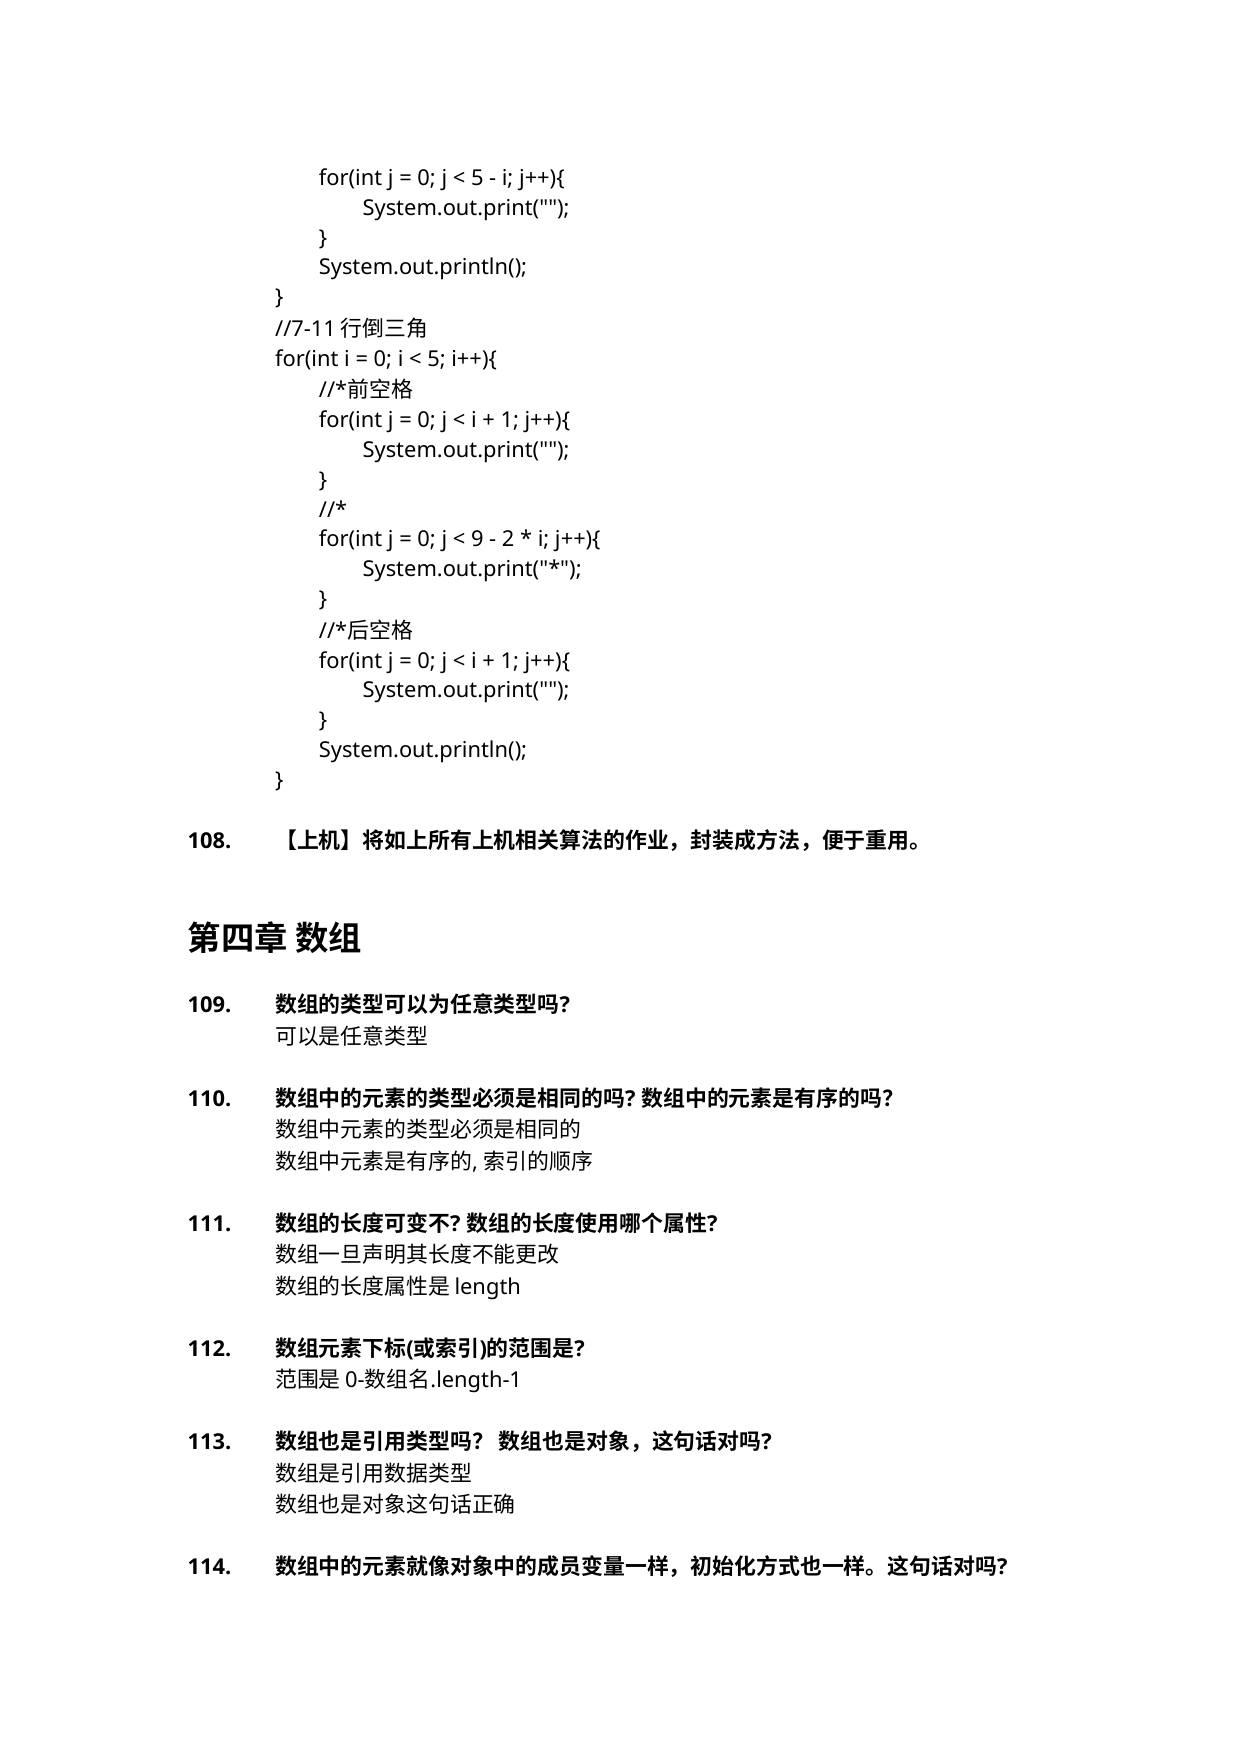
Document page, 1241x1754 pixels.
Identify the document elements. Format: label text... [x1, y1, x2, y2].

text 数组一旦声明其长度不能更改 [275, 1237, 1053, 1269]
text } [275, 281, 1053, 311]
text 可以是任意类型 [275, 1019, 1053, 1051]
list 数组中的元素的类型必须是相同的吗? 数组中的元素是有序的吗？ [187, 1081, 1053, 1112]
text System.out.print(""); [275, 434, 1053, 464]
text System.out.print(""); [275, 674, 1053, 704]
text 数组是引用数据类型 [275, 1456, 1053, 1487]
text for(int j = 0; j < i + 1; j++){ [275, 404, 1053, 434]
text for(int j = 0; j < i + 1; j++){ [275, 644, 1053, 674]
text //*前空格 [275, 372, 1053, 404]
list 【上机】将如上所有上机相关算法的作业，封装成方法，便于重用。 [187, 823, 1053, 855]
text for(int j = 0; j < 5 - i; j++){ [275, 162, 1053, 192]
text //7-11行倒三角 [275, 311, 1053, 343]
text 范围是0-数组名.length-1 [275, 1362, 1053, 1394]
text System.out.print(""); [187, 192, 1053, 222]
text System.out.println(); [275, 734, 1053, 764]
text 数组的长度属性是length [275, 1269, 1053, 1301]
list 数组中的元素就像对象中的成员变量一样，初始化方式也一样。这句话对吗? [187, 1549, 1053, 1581]
text 数组也是对象这句话正确 [275, 1487, 1053, 1519]
text } [275, 222, 1053, 251]
text } [275, 704, 1053, 734]
subtitle 第四章 数组 [187, 912, 1053, 960]
list 数组元素下标(或索引)的范围是? [187, 1331, 1053, 1362]
list 数组的类型可以为任意类型吗? [187, 987, 1053, 1019]
text } [275, 764, 1053, 793]
text //* [275, 494, 1053, 523]
text System.out.println(); [275, 251, 1053, 281]
text for(int j = 0; j < 9 - 2 * i; j++){ [275, 523, 1053, 553]
list 数组也是引用类型吗？ 数组也是对象，这句话对吗? [187, 1424, 1053, 1456]
list 数组的长度可变不? 数组的长度使用哪个属性? [187, 1206, 1053, 1237]
text //*后空格 [275, 613, 1053, 644]
text for(int i = 0; i < 5; i++){ [187, 343, 1053, 372]
text 数组中元素是有序的, 索引的顺序 [275, 1144, 1053, 1176]
text } [275, 464, 1053, 494]
text 数组中元素的类型必须是相同的 [275, 1112, 1053, 1144]
text System.out.print("*"); [275, 553, 1053, 583]
text } [275, 583, 1053, 613]
